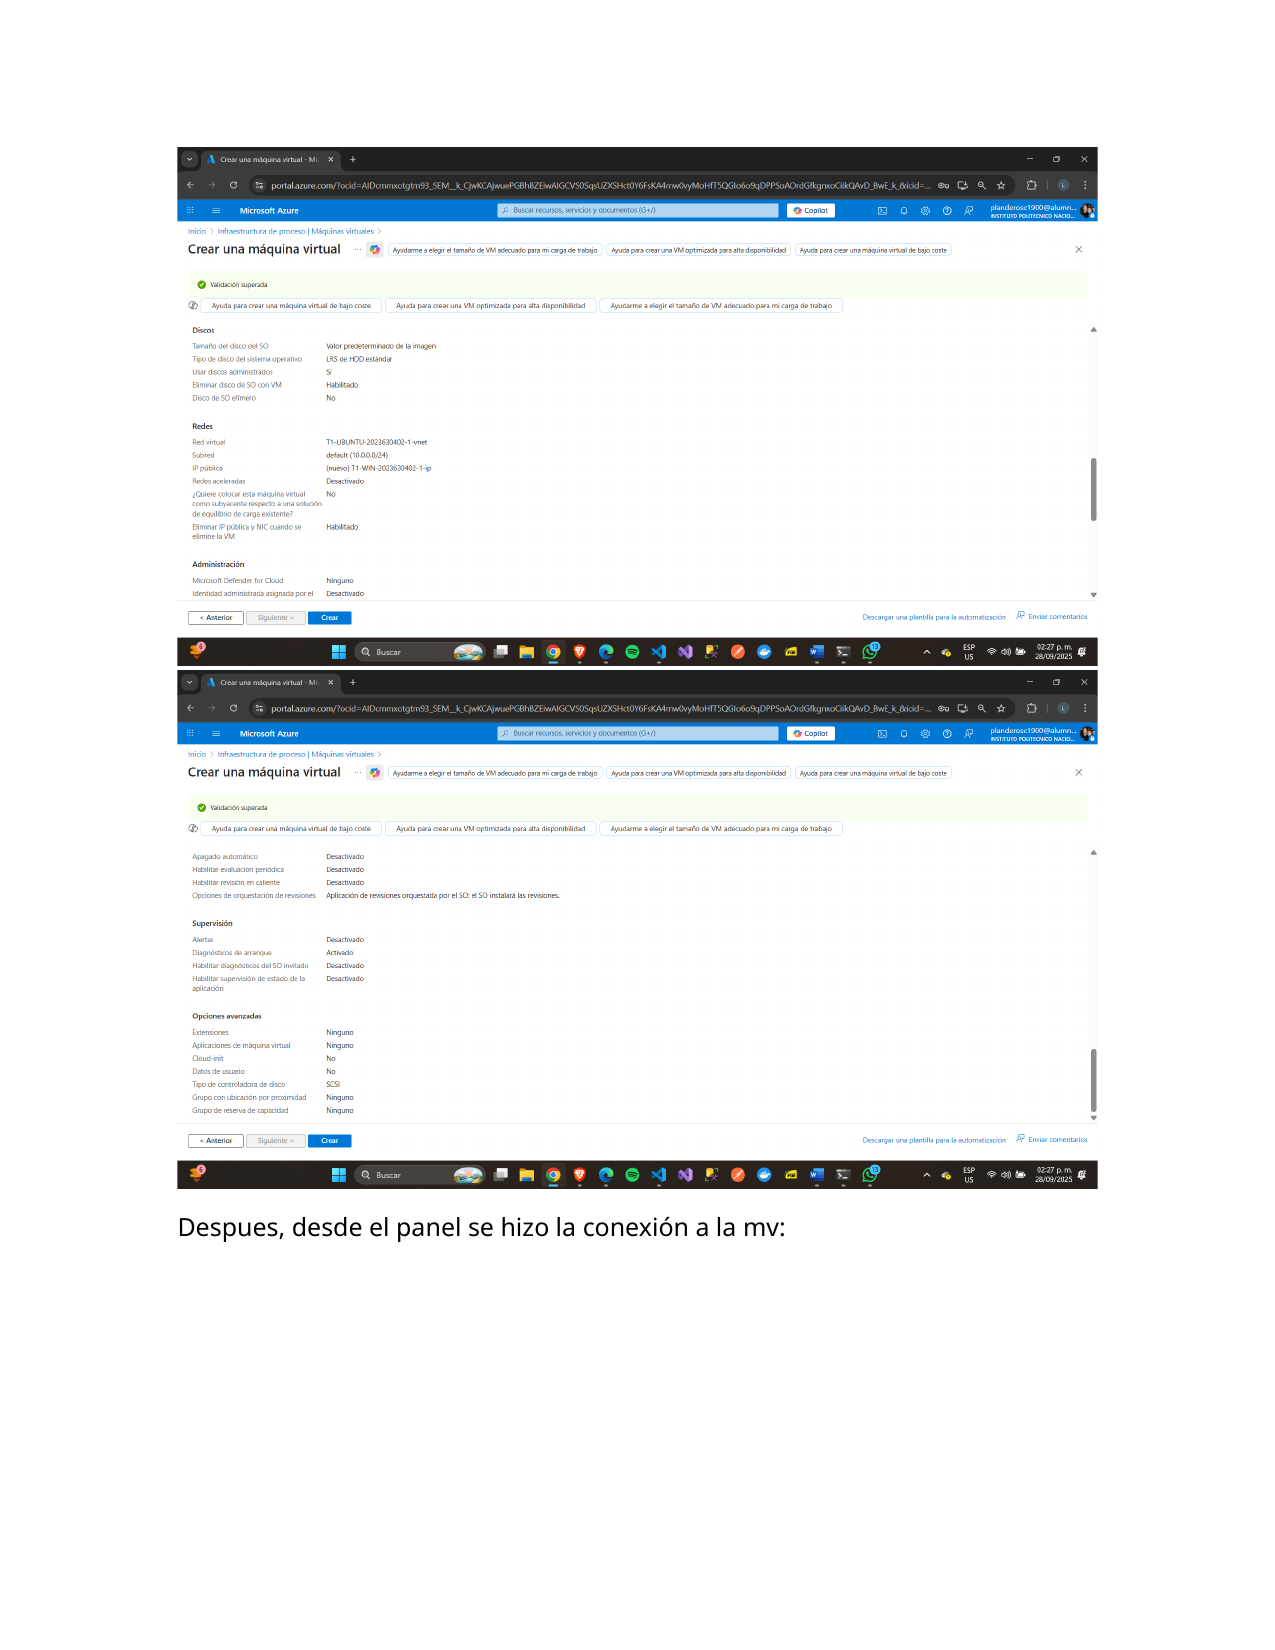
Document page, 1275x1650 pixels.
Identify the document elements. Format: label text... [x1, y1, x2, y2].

text Despues, desde el panel se hizo la conexión a la mv: [177, 1210, 1098, 1244]
picture [177, 670, 1098, 1189]
picture [177, 147, 1098, 666]
